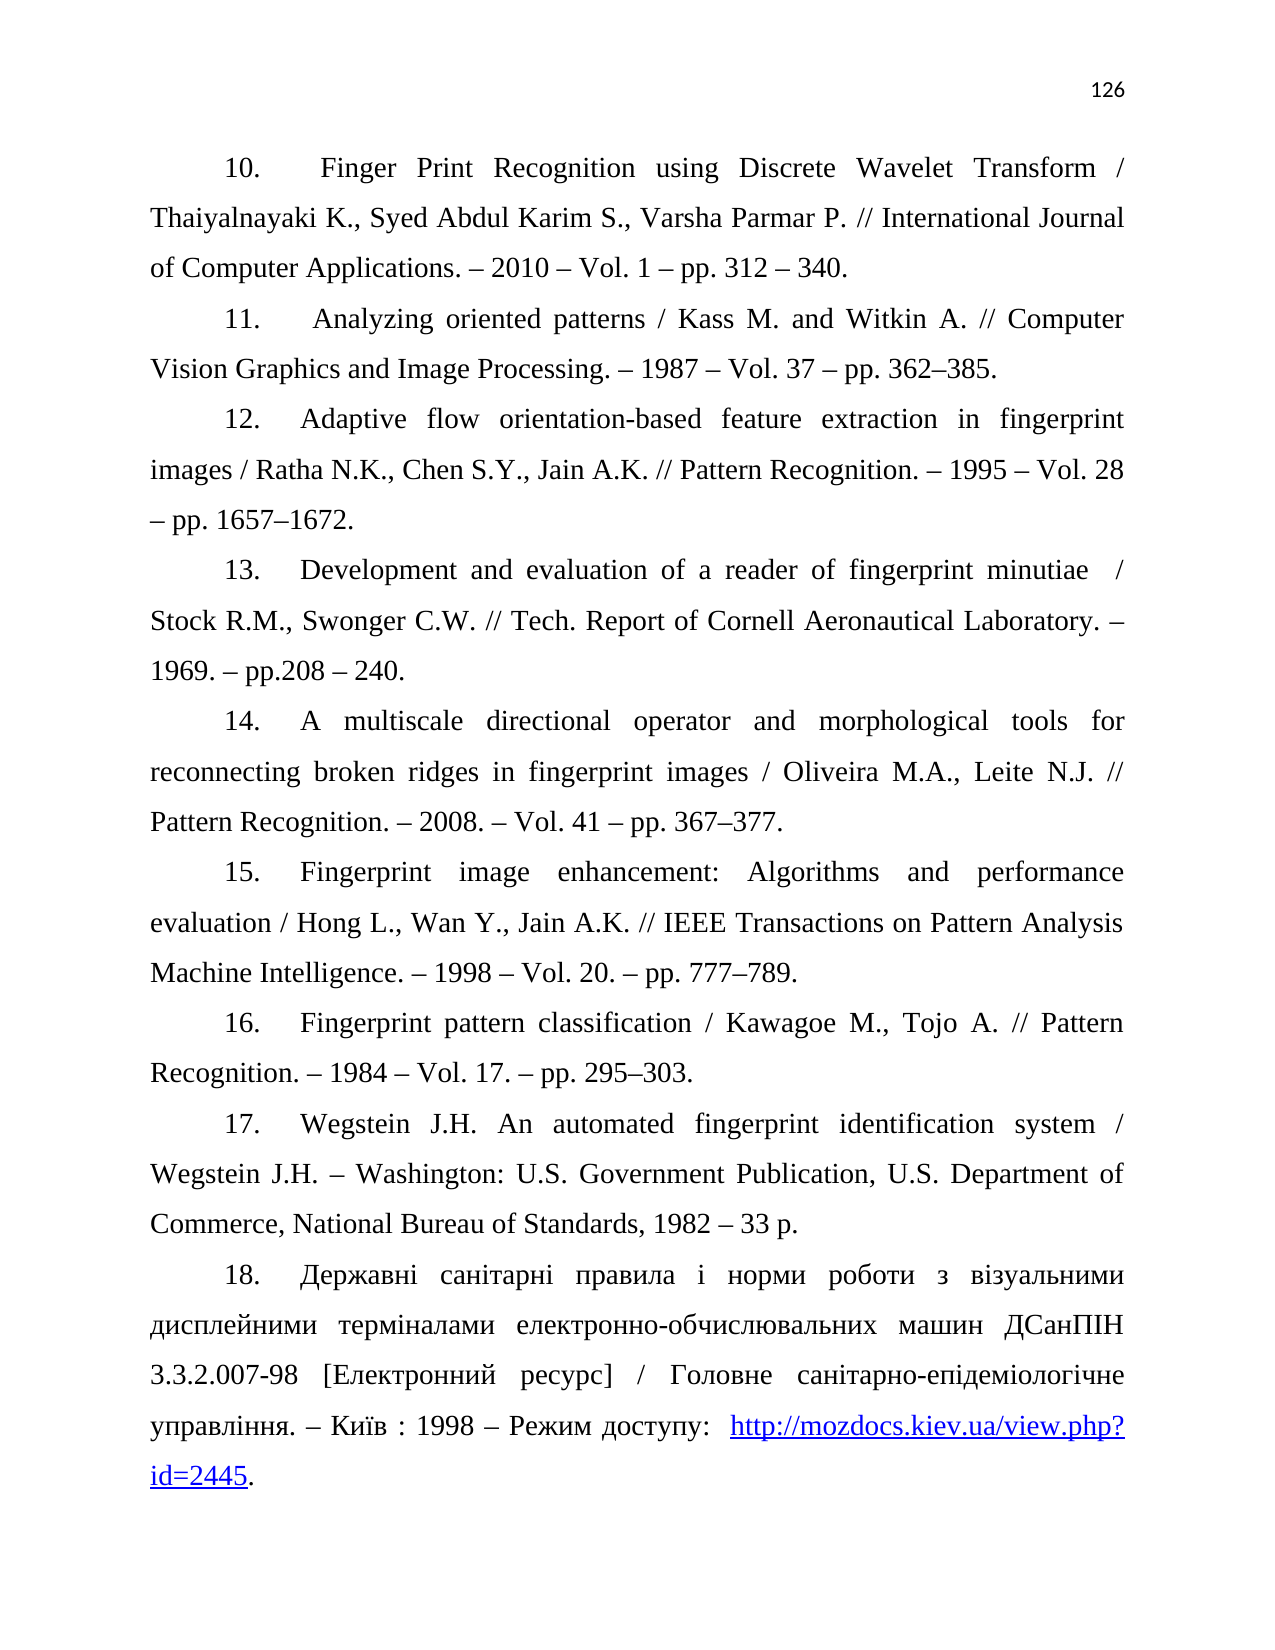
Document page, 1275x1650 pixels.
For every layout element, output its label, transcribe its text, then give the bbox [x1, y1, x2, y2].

list A multiscale directional operator and morphological tools for reconnecting broken ridges in fingerprint images / Oliveira M.A., Leite N.J. // Pattern Recognition. – 2008. – Vol. 41 – pp. 367–377. [150, 703, 1125, 838]
list Finger Print Recognition using Discrete Wavelet Transform / Thaiyalnayaki K., Syed Abdul Karim S., Varsha Parmar P. // International Journal of Computer Applications. – 2010 – Vol. 1 – pp. 312 – 340. [150, 150, 1125, 284]
list Державні санітарні правила і норми роботи з візуальними дисплейними терміналами електронно-обчислювальних машин ДСанПІН 3.3.2.007-98 [Електронний ресурс] / Головне санітарно-епідеміологічне управління. – Київ : 1998 – Режим доступу: http://mozdocs.kiev.ua/view.php?id=2445. [150, 1257, 1125, 1492]
list Fingerprint image enhancement: Algorithms and performance evaluation / Hong L., Wan Y., Jain A.K. // IEEE Transactions on Pattern Analysis Machine Intelligence. – 1998 – Vol. 20. – pp. 777–789. [150, 854, 1125, 988]
list Analyzing oriented patterns / Kass M. and Witkin A. // Computer Vision Graphics and Image Processing. – 1987 – Vol. 37 – pp. 362–385. [150, 301, 1125, 385]
list Adaptive flow orientation-based feature extraction in fingerprint images / Ratha N.K., Chen S.Y., Jain A.K. // Pattern Recognition. – 1995 – Vol. 28 – pp. 1657–1672. [150, 402, 1125, 536]
list Wegstein J.H. An automated fingerprint identification system / Wegstein J.H. – Washington: U.S. Government Publication, U.S. Department of Commerce, National Bureau of Standards, 1982 – 33 p. [150, 1106, 1125, 1240]
list Fingerprint pattern classification / Kawagoe M., Tojo A. // Pattern Recognition. – 1984 – Vol. 17. – pp. 295–303. [150, 1005, 1125, 1089]
list Development and evaluation of a reader of fingerprint minutiae / Stock R.M., Swonger C.W. // Tech. Report of Cornell Aeronautical Laboratory. – 1969. – pp.208 – 240. [150, 552, 1125, 687]
